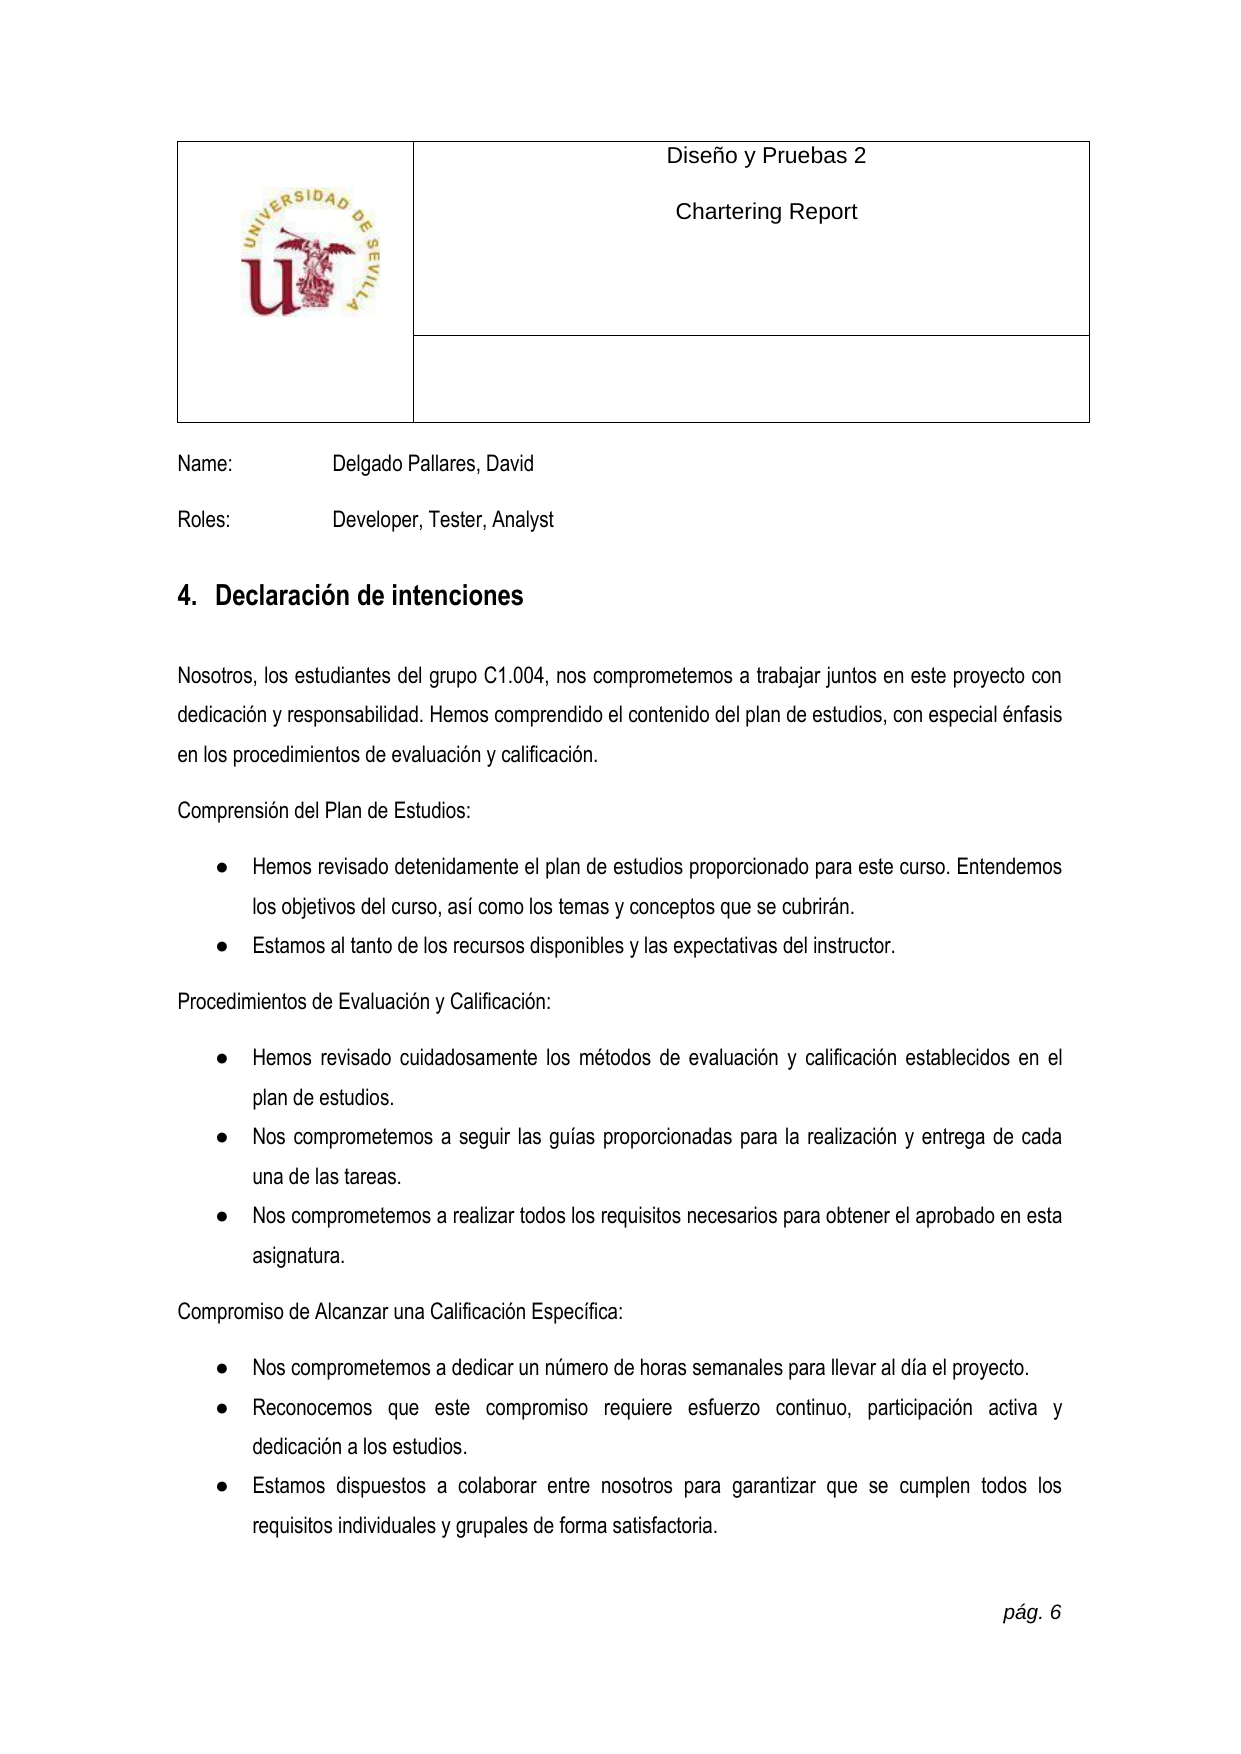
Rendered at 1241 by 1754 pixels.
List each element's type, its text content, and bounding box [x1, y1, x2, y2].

text Roles: Developer, Tester, Analyst [177, 506, 1063, 532]
text Nosotros, los estudiantes del grupo C1.004, nos comprometemos a trabajar juntos en este proyecto con dedicación y responsabilidad. Hemos comprendido el contenido del plan de estudios, con especial énfasis en los procedimientos de evaluación y calificación. [177, 662, 1063, 767]
text Procedimientos de Evaluación y Calificación: [177, 988, 1063, 1014]
list Hemos revisado detenidamente el plan de estudios proporcionado para este curso. Entendemos los objetivos del curso, así como los temas y conceptos que se cubrirán. [215, 853, 1063, 919]
text Name: Delgado Pallares, David [177, 449, 1063, 476]
list Nos comprometemos a dedicar un número de horas semanales para llevar al día el proyecto. [215, 1354, 1063, 1380]
list Hemos revisado cuidadosamente los métodos de evaluación y calificación establecidos en el plan de estudios. [215, 1044, 1063, 1110]
text Comprensión del Plan de Estudios: [177, 797, 1063, 823]
list Estamos al tanto de los recursos disponibles y las expectativas del instructor. [215, 932, 1063, 958]
list Nos comprometemos a realizar todos los requisitos necesarios para obtener el aprobado en esta asignatura. [215, 1202, 1063, 1268]
text Compromiso de Alcanzar una Calificación Específica: [177, 1298, 1063, 1324]
list Estamos dispuestos a colaborar entre nosotros para garantizar que se cumplen todos los requisitos individuales y grupales de forma satisfactoria. [215, 1472, 1063, 1538]
list Nos comprometemos a seguir las guías proporcionadas para la realización y entrega de cada una de las tareas. [215, 1123, 1063, 1189]
list Declaración de intenciones [177, 578, 1063, 612]
picture [240, 187, 381, 317]
list Reconocemos que este compromiso requiere esfuerzo continuo, participación activa y dedicación a los estudios. [215, 1393, 1063, 1459]
